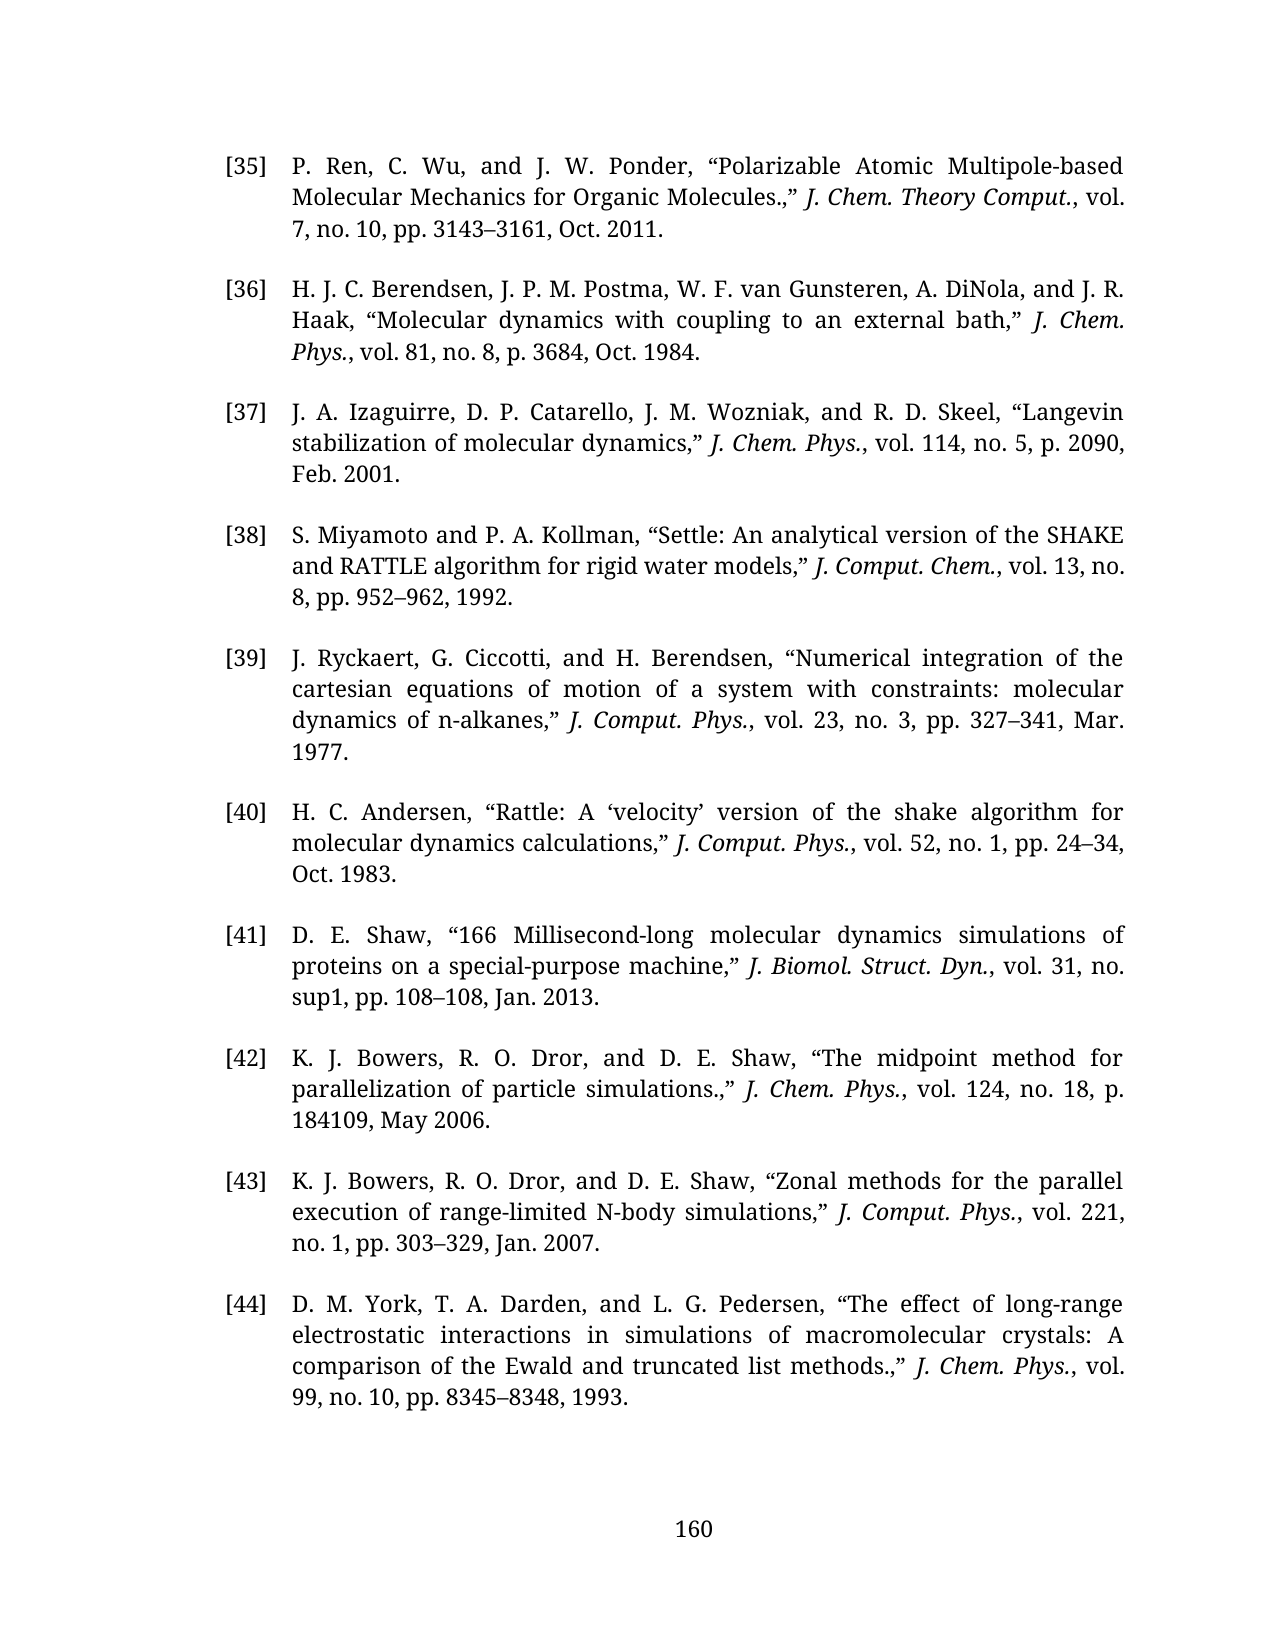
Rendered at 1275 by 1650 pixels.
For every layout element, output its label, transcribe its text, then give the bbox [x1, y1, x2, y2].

text [40] H. C. Andersen, “Rattle: A ‘velocity’ version of the shake algorithm for molecular dynamics calculations,” J. Comput. Phys., vol. 52, no. 1, pp. 24–34, Oct. 1983. [225, 796, 1125, 889]
text [39] J. Ryckaert, G. Ciccotti, and H. Berendsen, “Numerical integration of the cartesian equations of motion of a system with constraints: molecular dynamics of n-alkanes,” J. Comput. Phys., vol. 23, no. 3, pp. 327–341, Mar. 1977. [225, 642, 1125, 767]
text [42] K. J. Bowers, R. O. Dror, and D. E. Shaw, “The midpoint method for parallelization of particle simulations.,” J. Chem. Phys., vol. 124, no. 18, p. 184109, May 2006. [225, 1042, 1125, 1135]
text [44] D. M. York, T. A. Darden, and L. G. Pedersen, “The effect of long-range electrostatic interactions in simulations of macromolecular crystals: A comparison of the Ewald and truncated list methods.,” J. Chem. Phys., vol. 99, no. 10, pp. 8345–8348, 1993. [225, 1287, 1125, 1412]
text [43] K. J. Bowers, R. O. Dror, and D. E. Shaw, “Zonal methods for the parallel execution of range-limited N-body simulations,” J. Comput. Phys., vol. 221, no. 1, pp. 303–329, Jan. 2007. [225, 1164, 1125, 1258]
text [41] D. E. Shaw, “166 Millisecond-long molecular dynamics simulations of proteins on a special-purpose machine,” J. Biomol. Struct. Dyn., vol. 31, no. sup1, pp. 108–108, Jan. 2013. [225, 919, 1125, 1012]
text [37] J. A. Izaguirre, D. P. Catarello, J. M. Wozniak, and R. D. Skeel, “Langevin stabilization of molecular dynamics,” J. Chem. Phys., vol. 114, no. 5, p. 2090, Feb. 2001. [225, 396, 1125, 489]
text [36] H. J. C. Berendsen, J. P. M. Postma, W. F. van Gunsteren, A. DiNola, and J. R. Haak, “Molecular dynamics with coupling to an external bath,” J. Chem. Phys., vol. 81, no. 8, p. 3684, Oct. 1984. [225, 273, 1125, 367]
text [35] P. Ren, C. Wu, and J. W. Ponder, “Polarizable Atomic Multipole-based Molecular Mechanics for Organic Molecules.,” J. Chem. Theory Comput., vol. 7, no. 10, pp. 3143–3161, Oct. 2011. [225, 150, 1125, 244]
text [38] S. Miyamoto and P. A. Kollman, “Settle: An analytical version of the SHAKE and RATTLE algorithm for rigid water models,” J. Comput. Chem., vol. 13, no. 8, pp. 952–962, 1992. [225, 519, 1125, 612]
